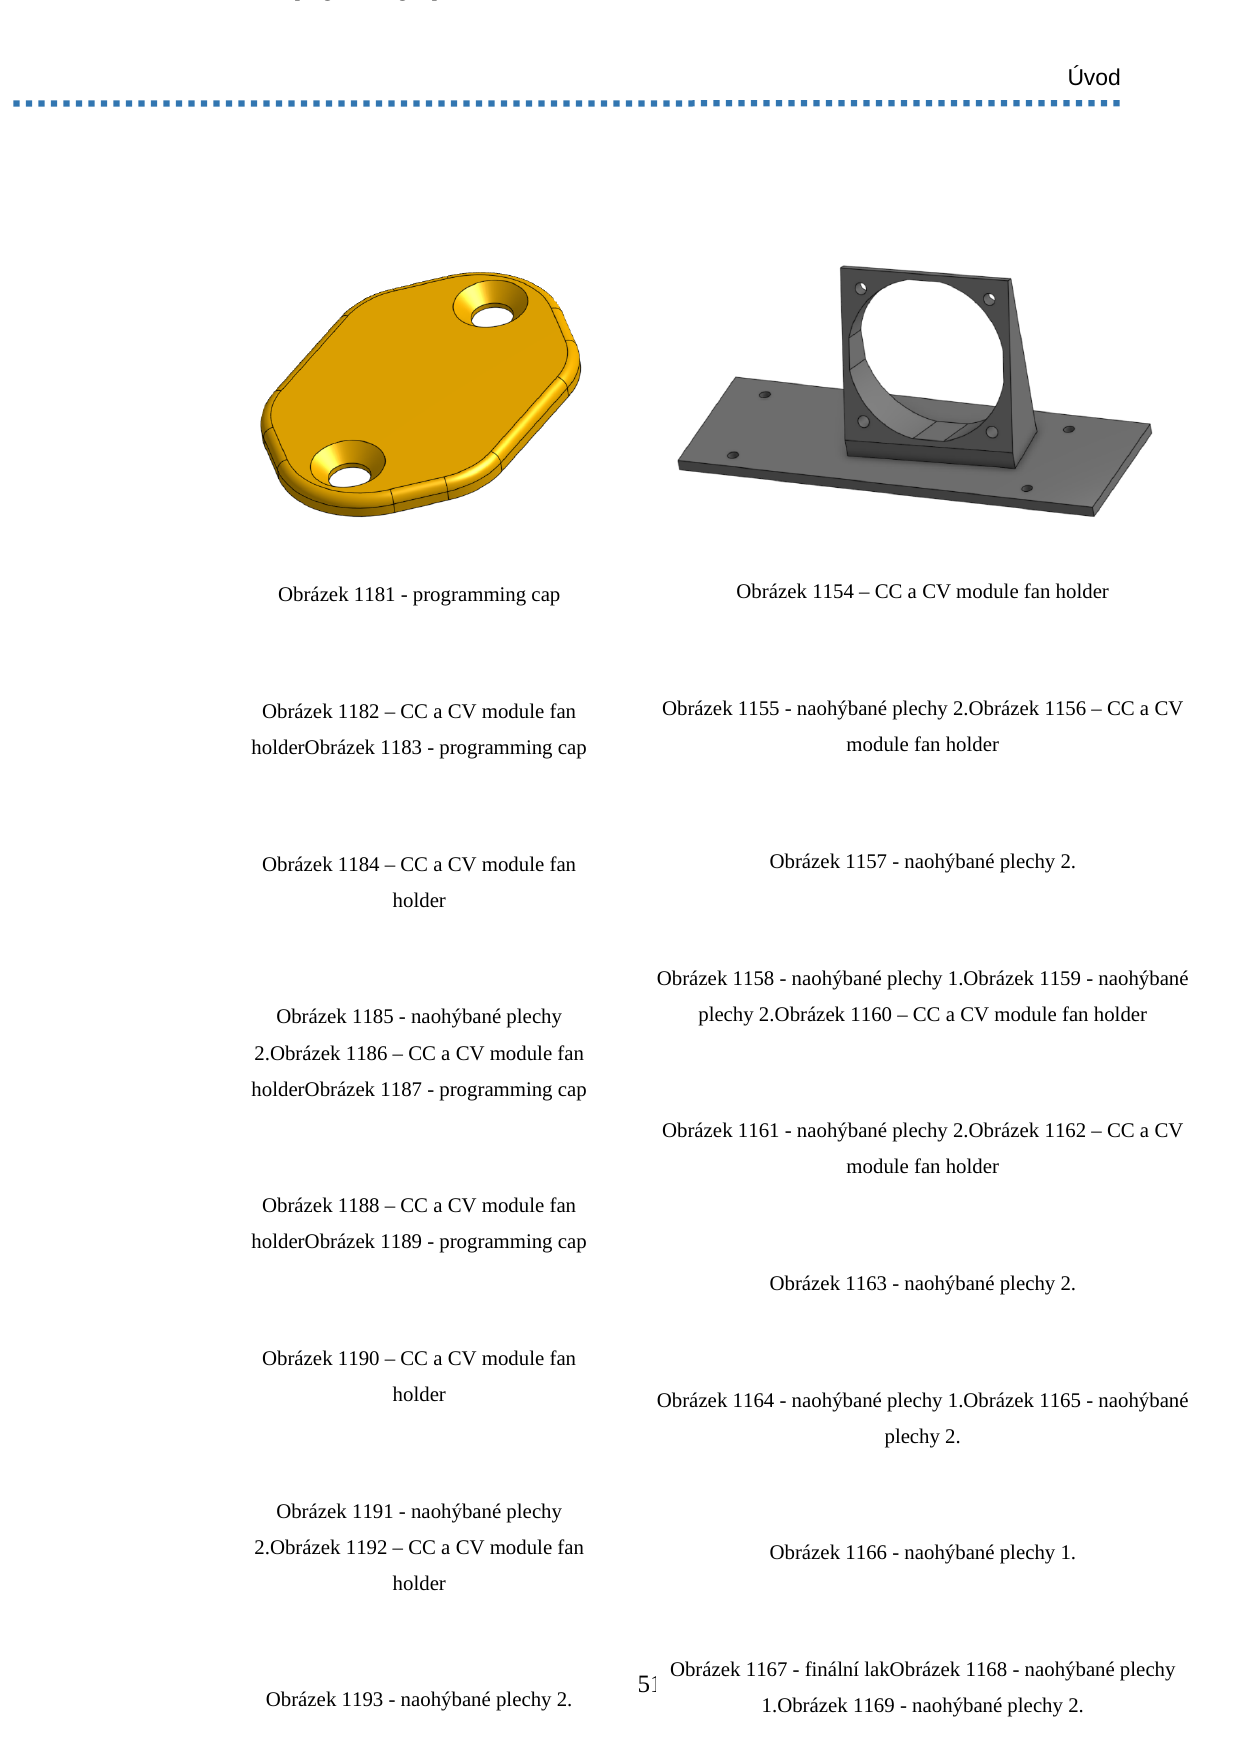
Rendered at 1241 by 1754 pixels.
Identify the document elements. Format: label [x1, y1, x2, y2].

picture [656, 232, 1189, 564]
picture [233, 221, 602, 563]
